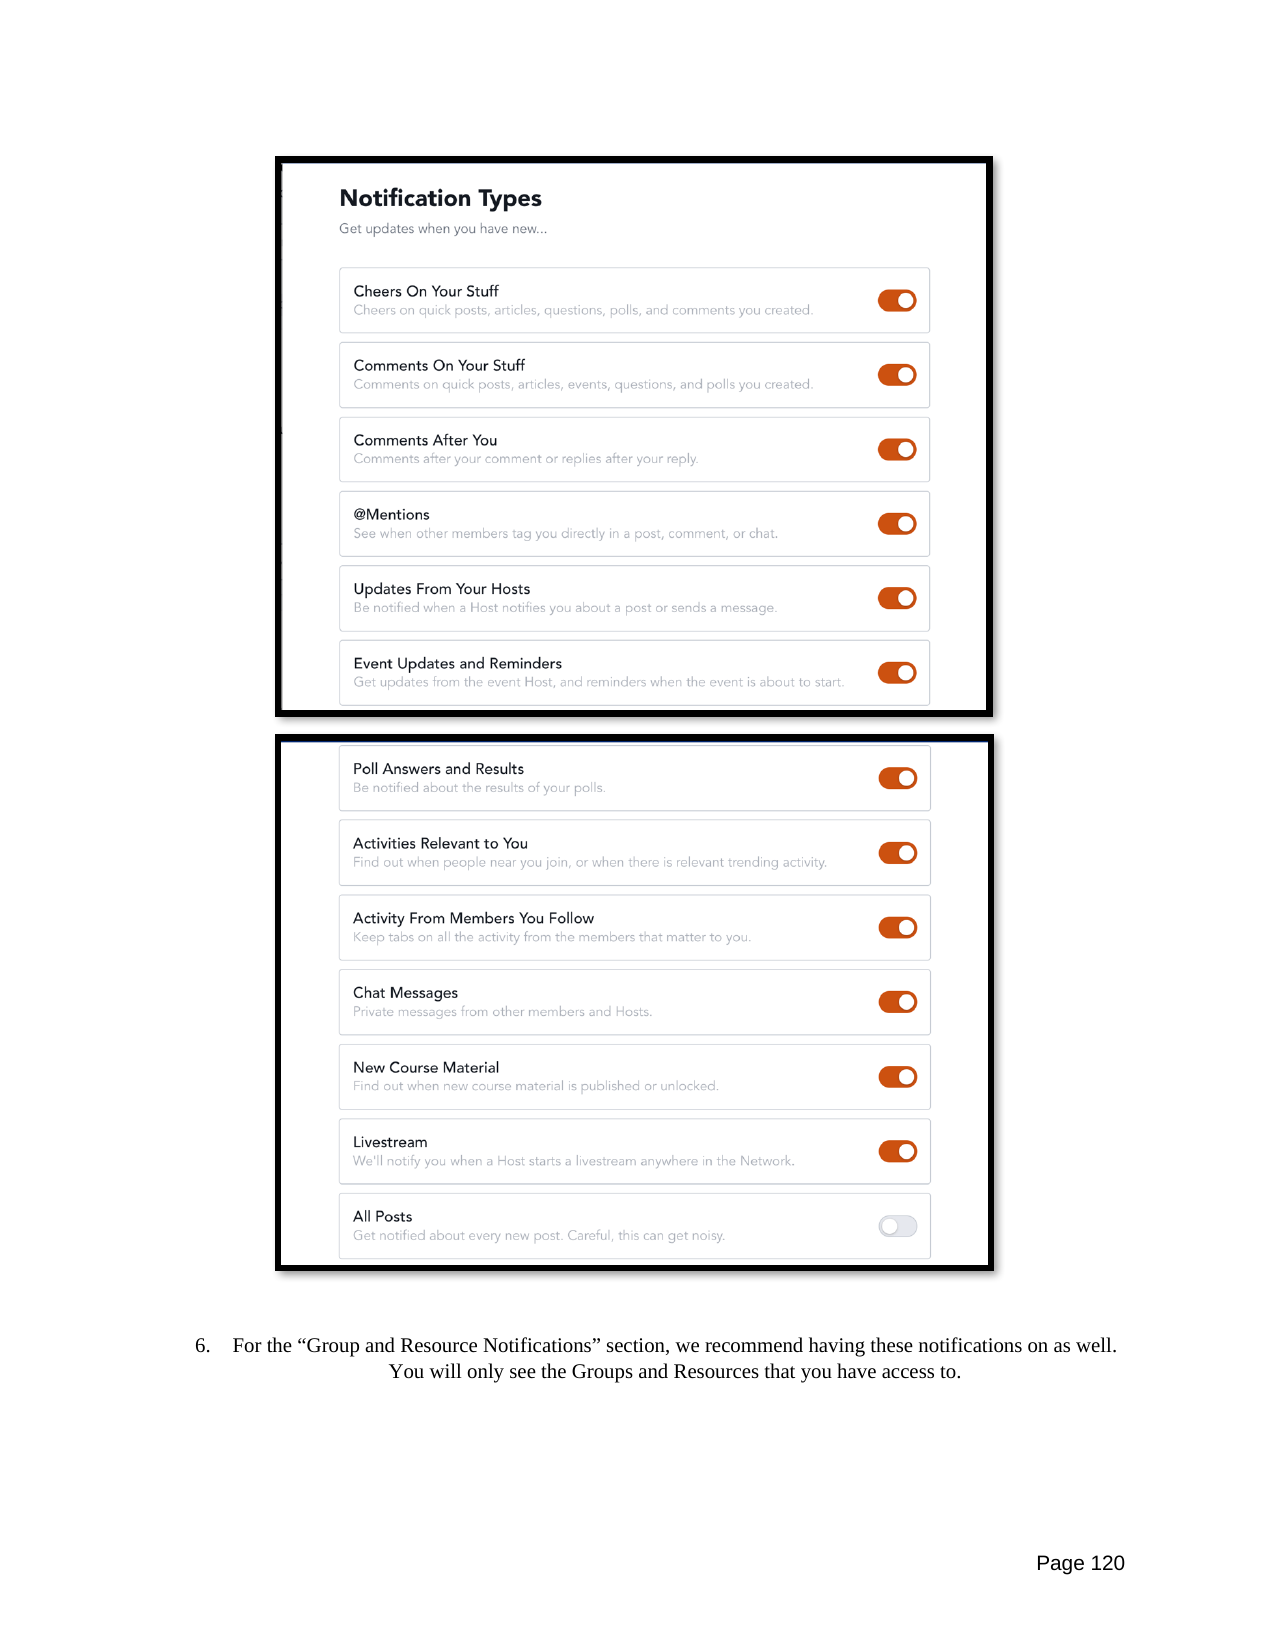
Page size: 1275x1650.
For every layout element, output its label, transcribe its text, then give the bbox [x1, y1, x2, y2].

list For the “Group and Resource Notifications” section, we recommend having these notifications on as well. You will only see the Groups and Resources that you have access to. [187, 1333, 1125, 1383]
picture [281, 163, 986, 710]
picture [281, 741, 988, 1265]
